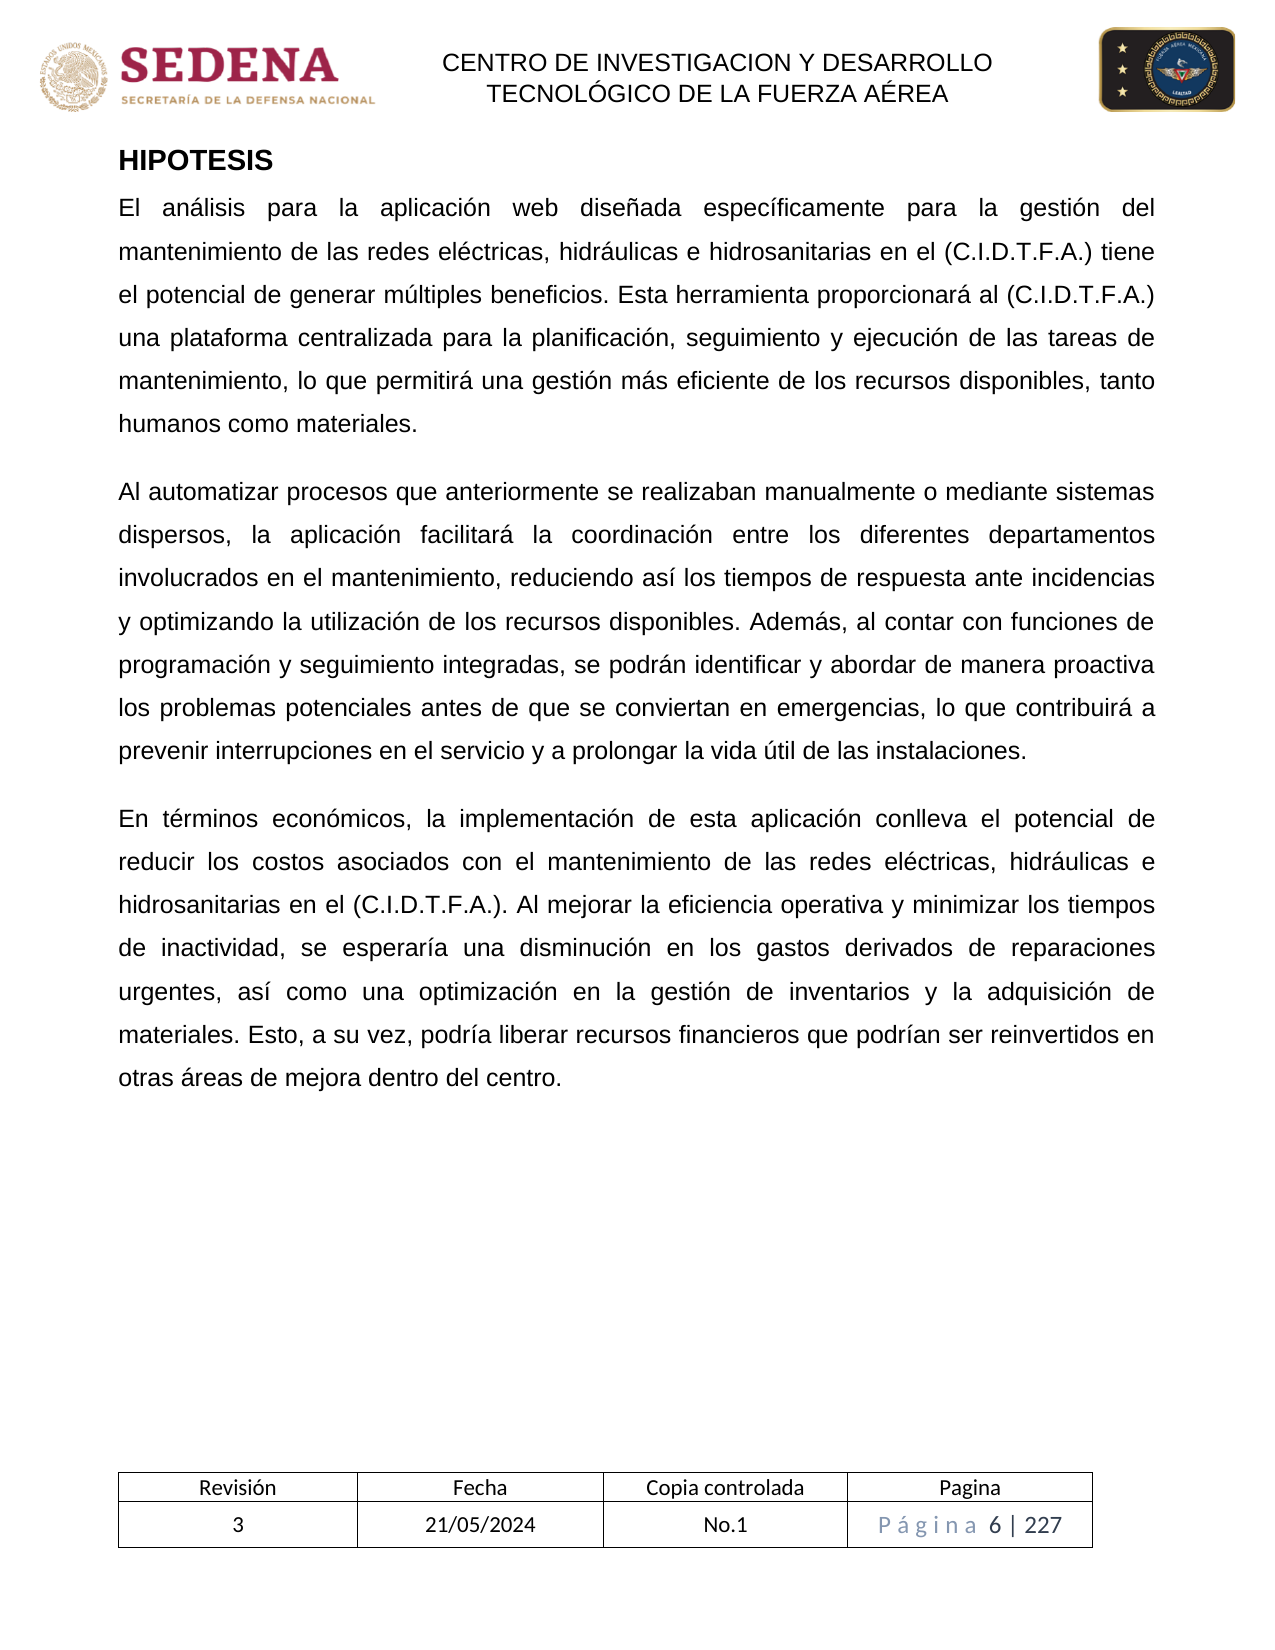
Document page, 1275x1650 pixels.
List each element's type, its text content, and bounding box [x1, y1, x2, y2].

text En términos económicos, la implementación de esta aplicación conlleva el potencial de reducir los costos asociados con el mantenimiento de las redes eléctricas, hidráulicas e hidrosanitarias en el (C.I.D.T.F.A.). Al mejorar la eficiencia operativa y minimizar los tiempos de inactividad, se esperaría una disminución en los gastos derivados de reparaciones urgentes, así como una optimización en la gestión de inventarios y la adquisición de materiales. Esto, a su vez, podría liberar recursos financieros que podrían ser reinvertidos en otras áreas de mejora dentro del centro. [118, 804, 1157, 1092]
picture [39, 27, 1236, 112]
subtitle HIPOTESIS [118, 143, 1157, 177]
text Al automatizar procesos que anteriormente se realizaban manualmente o mediante sistemas dispersos, la aplicación facilitará la coordinación entre los diferentes departamentos involucrados en el mantenimiento, reduciendo así los tiempos de respuesta ante incidencias y optimizando la utilización de los recursos disponibles. Además, al contar con funciones de programación y seguimiento integradas, se podrán identificar y abordar de manera proactiva los problemas potenciales antes de que se conviertan en emergencias, lo que contribuirá a prevenir interrupciones en el servicio y a prolongar la vida útil de las instalaciones. [118, 477, 1157, 765]
text El análisis para la aplicación web diseñada específicamente para la gestión del mantenimiento de las redes eléctricas, hidráulicas e hidrosanitarias en el (C.I.D.T.F.A.) tiene el potencial de generar múltiples beneficios. Esta herramienta proporcionará al (C.I.D.T.F.A.) una plataforma centralizada para la planificación, seguimiento y ejecución de las tareas de mantenimiento, lo que permitirá una gestión más eficiente de los recursos disponibles, tanto humanos como materiales. [118, 193, 1157, 438]
